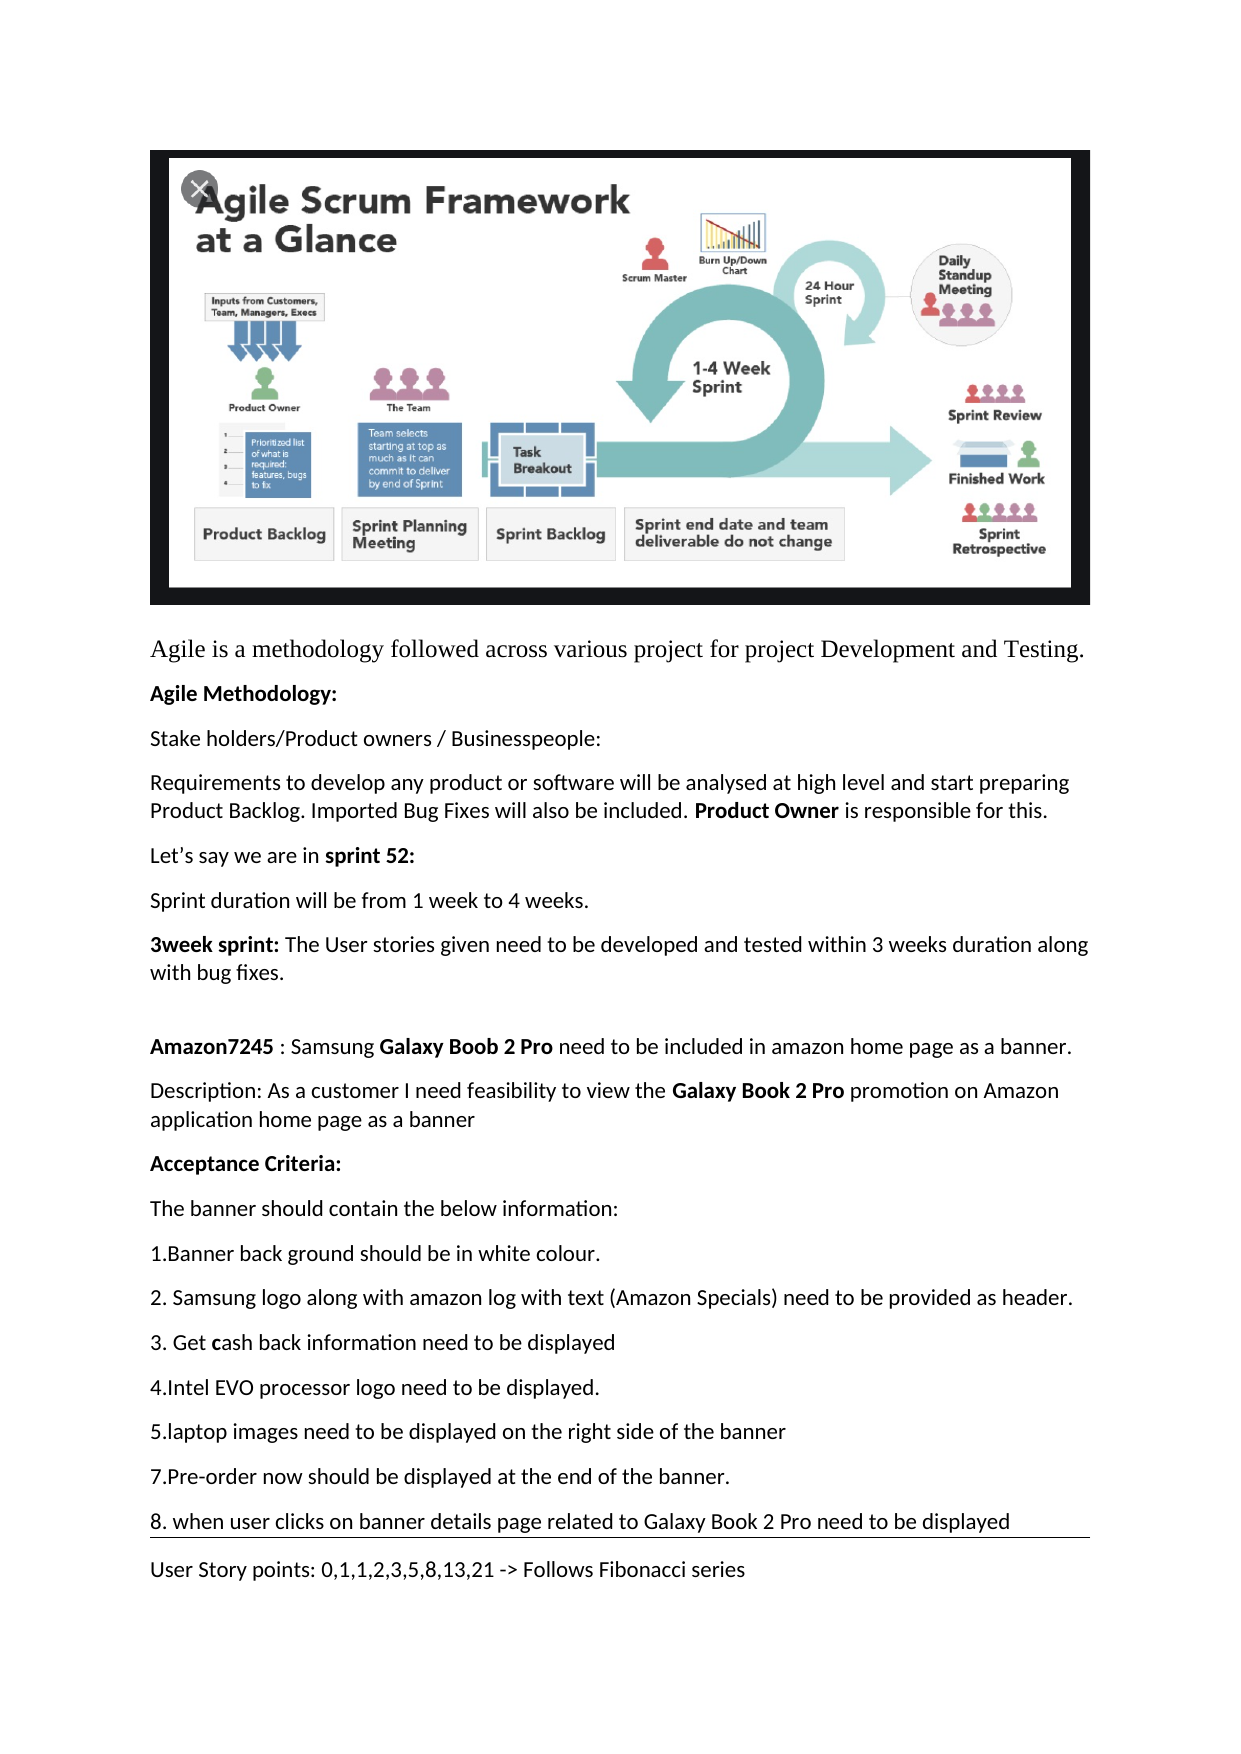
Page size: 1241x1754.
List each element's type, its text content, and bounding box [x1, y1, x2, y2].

text 1.Banner back ground should be in white colour. [150, 1239, 1090, 1267]
text 2. Samsung logo along with amazon log with text (Amazon Specials) need to be provided as header. [150, 1283, 1090, 1311]
text 7.Pre-order now should be displayed at the end of the banner. [150, 1462, 1090, 1490]
text 3. Get cash back information need to be displayed [150, 1328, 1090, 1356]
text Amazon7245 : Samsung Galaxy Boob 2 Pro need to be included in amazon home page as a banner. [150, 1032, 1090, 1060]
text Acceptance Criteria: [150, 1149, 1090, 1177]
text User Story points: 0,1,1,2,3,5,8,13,21 -> Follows Fibonacci series [150, 1555, 1090, 1583]
text 8. when user clicks on banner details page related to Galaxy Book 2 Pro need to be displayed [150, 1507, 1090, 1537]
text 3week sprint: The User stories given need to be developed and tested within 3 weeks duration along with bug fixes. [150, 931, 1090, 987]
text Agile Methodology: [150, 679, 1090, 707]
text Description: As a customer I need feasibility to view the Galaxy Book 2 Pro promotion on Amazon application home page as a banner [150, 1077, 1090, 1133]
text 5.laptop images need to be displayed on the right side of the banner [150, 1417, 1090, 1446]
text Requirements to develop any product or software will be analysed at high level and start preparing Product Backlog. Imported Bug Fixes will also be included. Product Owner is responsible for this. [150, 768, 1090, 824]
picture [150, 150, 1091, 605]
text Stake holders/Product owners / Businesspeople: [150, 724, 1090, 752]
text Agile is a methodology followed across various project for project Development and Testing. [150, 634, 1090, 662]
text Sprint duration will be from 1 week to 4 weeks. [150, 886, 1090, 914]
text Let’s say we are in sprint 52: [150, 841, 1090, 869]
text The banner should contain the below information: [150, 1194, 1090, 1222]
text 4.Intel EVO processor logo need to be displayed. [150, 1373, 1090, 1401]
